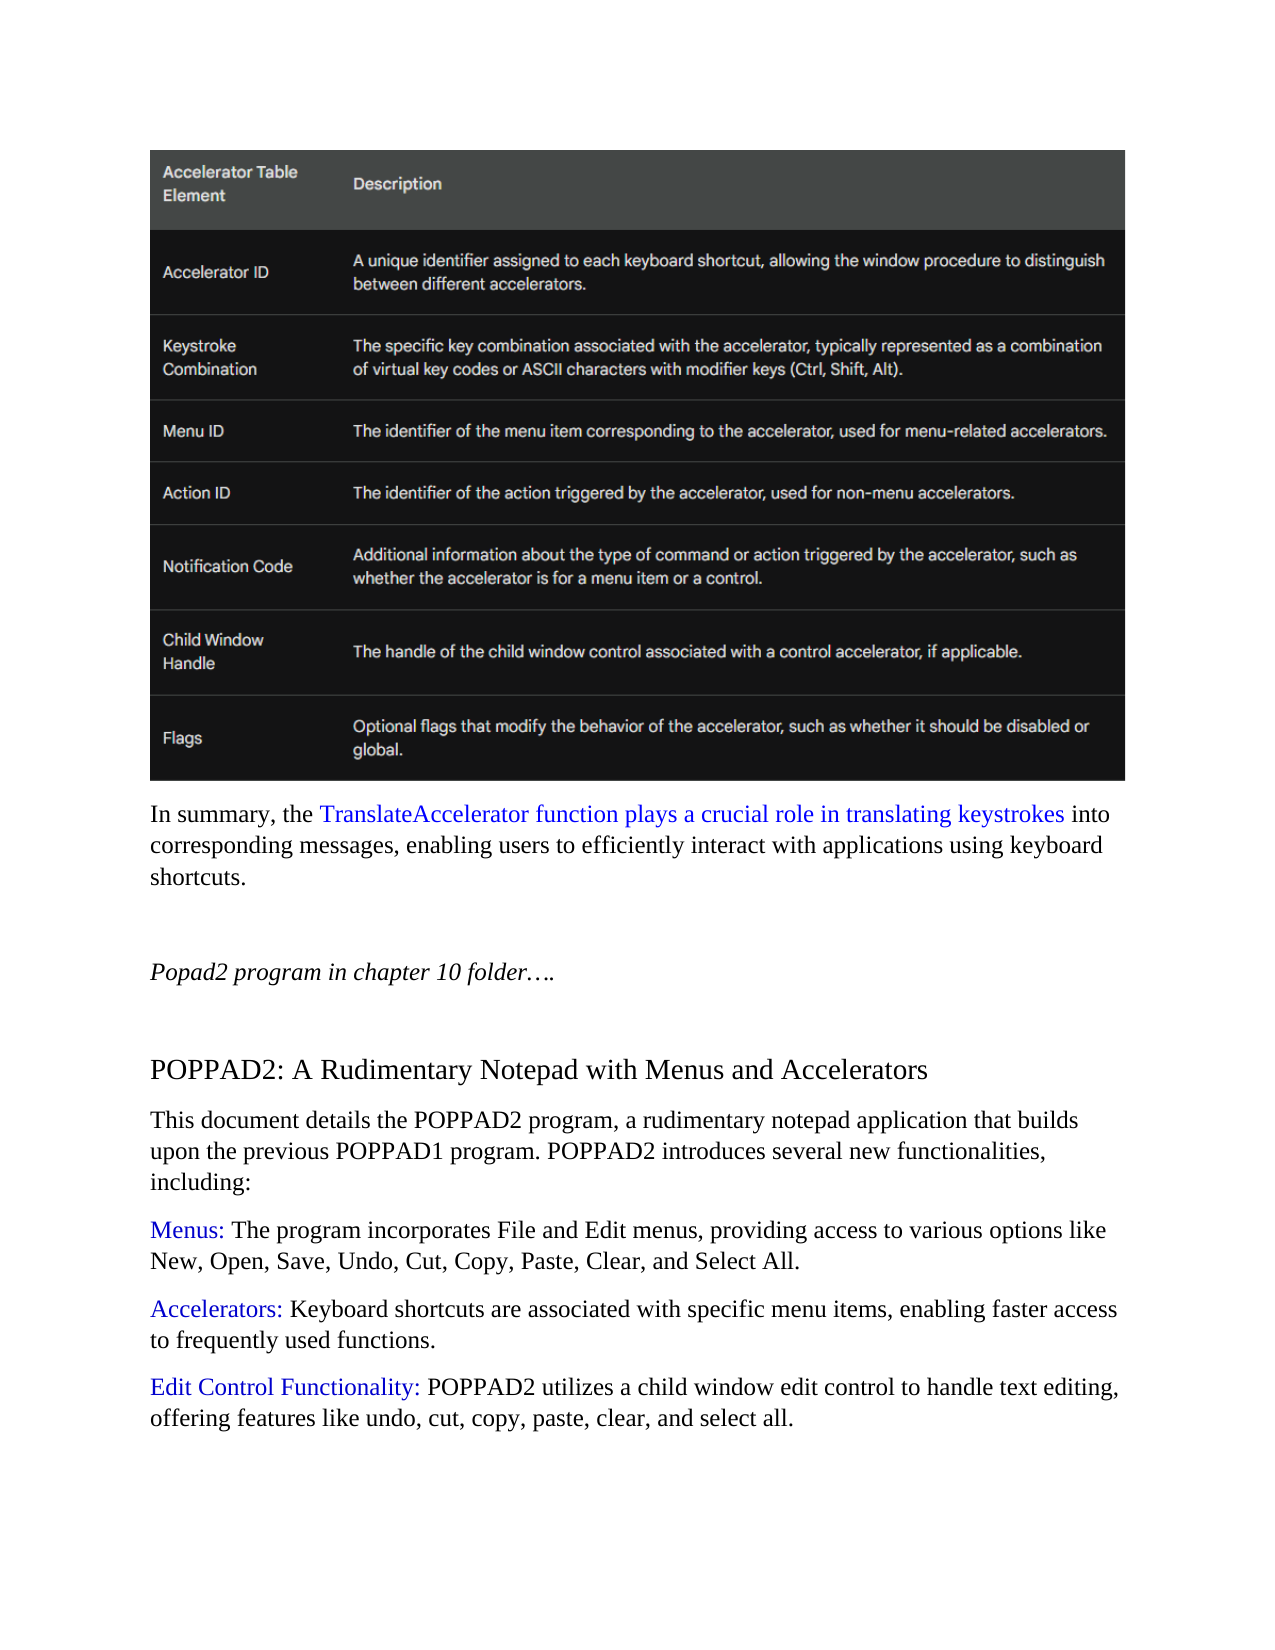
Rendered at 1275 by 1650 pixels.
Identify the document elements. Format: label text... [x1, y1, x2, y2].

text In summary, the TranslateAccelerator function plays a crucial role in translating keystrokes into corresponding messages, enabling users to efficiently interact with applications using keyboard shortcuts. [150, 799, 1125, 890]
text Popad2 program in chapter 10 folder…. [150, 957, 1125, 986]
text Menus: The program incorporates File and Edit menus, providing access to various options like New, Open, Save, Undo, Cut, Copy, Paste, Clear, and Select All. [150, 1215, 1125, 1275]
text This document details the POPPAD2 program, a rudimentary notepad application that builds upon the previous POPPAD1 program. POPPAD2 introduces several new functionalities, including: [150, 1105, 1125, 1196]
picture [150, 150, 1125, 781]
text Accelerators: Keyboard shortcuts are associated with specific menu items, enabling faster access to frequently used functions. [150, 1294, 1125, 1353]
text Edit Control Functionality: POPPAD2 utilizes a child window edit control to handle text editing, offering features like undo, cut, copy, paste, clear, and select all. [150, 1372, 1125, 1432]
text POPPAD2: A Rudimentary Notepad with Menus and Accelerators [150, 1052, 1125, 1086]
